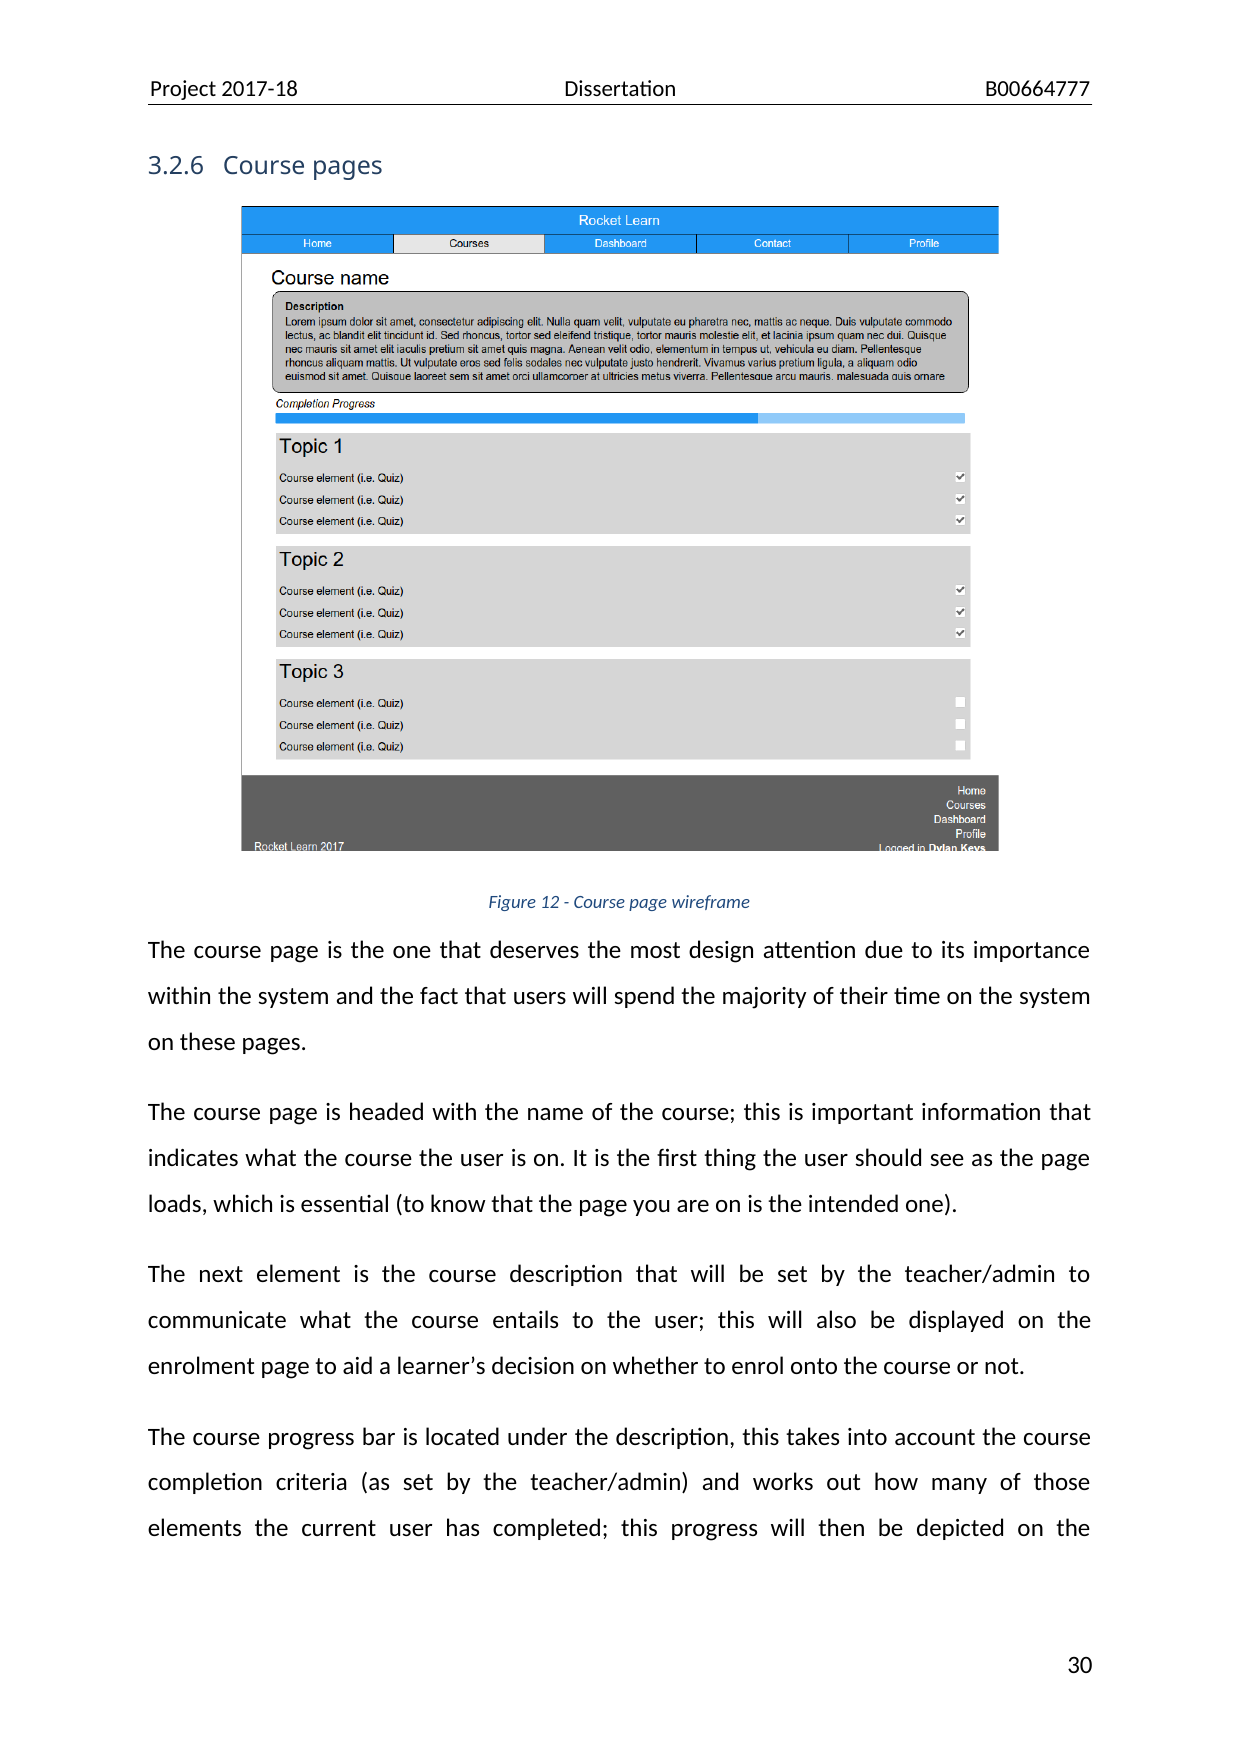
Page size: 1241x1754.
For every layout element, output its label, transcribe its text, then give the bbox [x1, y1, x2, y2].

text The next element is the course description that will be set by the teacher/admin to communicate what the course entails to the user; this will also be displayed on the enrolment page to aid a learner’s decision on whether to enrol onto the course or not. [148, 1258, 1092, 1381]
text The course page is the one that deserves the most design attention due to its importance within the system and the fact that users will spend the majority of their time on the system on these pages. [148, 934, 1092, 1056]
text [148, 1421, 1092, 1543]
text The course page is headed with the name of the course; this is important information that indicates what the course the user is on. It is the first thing the user should see as the page loads, which is essential (to know that the page you are on is the intended one). [148, 1096, 1092, 1218]
text Figure 12 - Course page wireframe [148, 890, 1092, 913]
picture [241, 206, 999, 851]
subtitle 3.2.6 Course pages [148, 148, 1092, 182]
